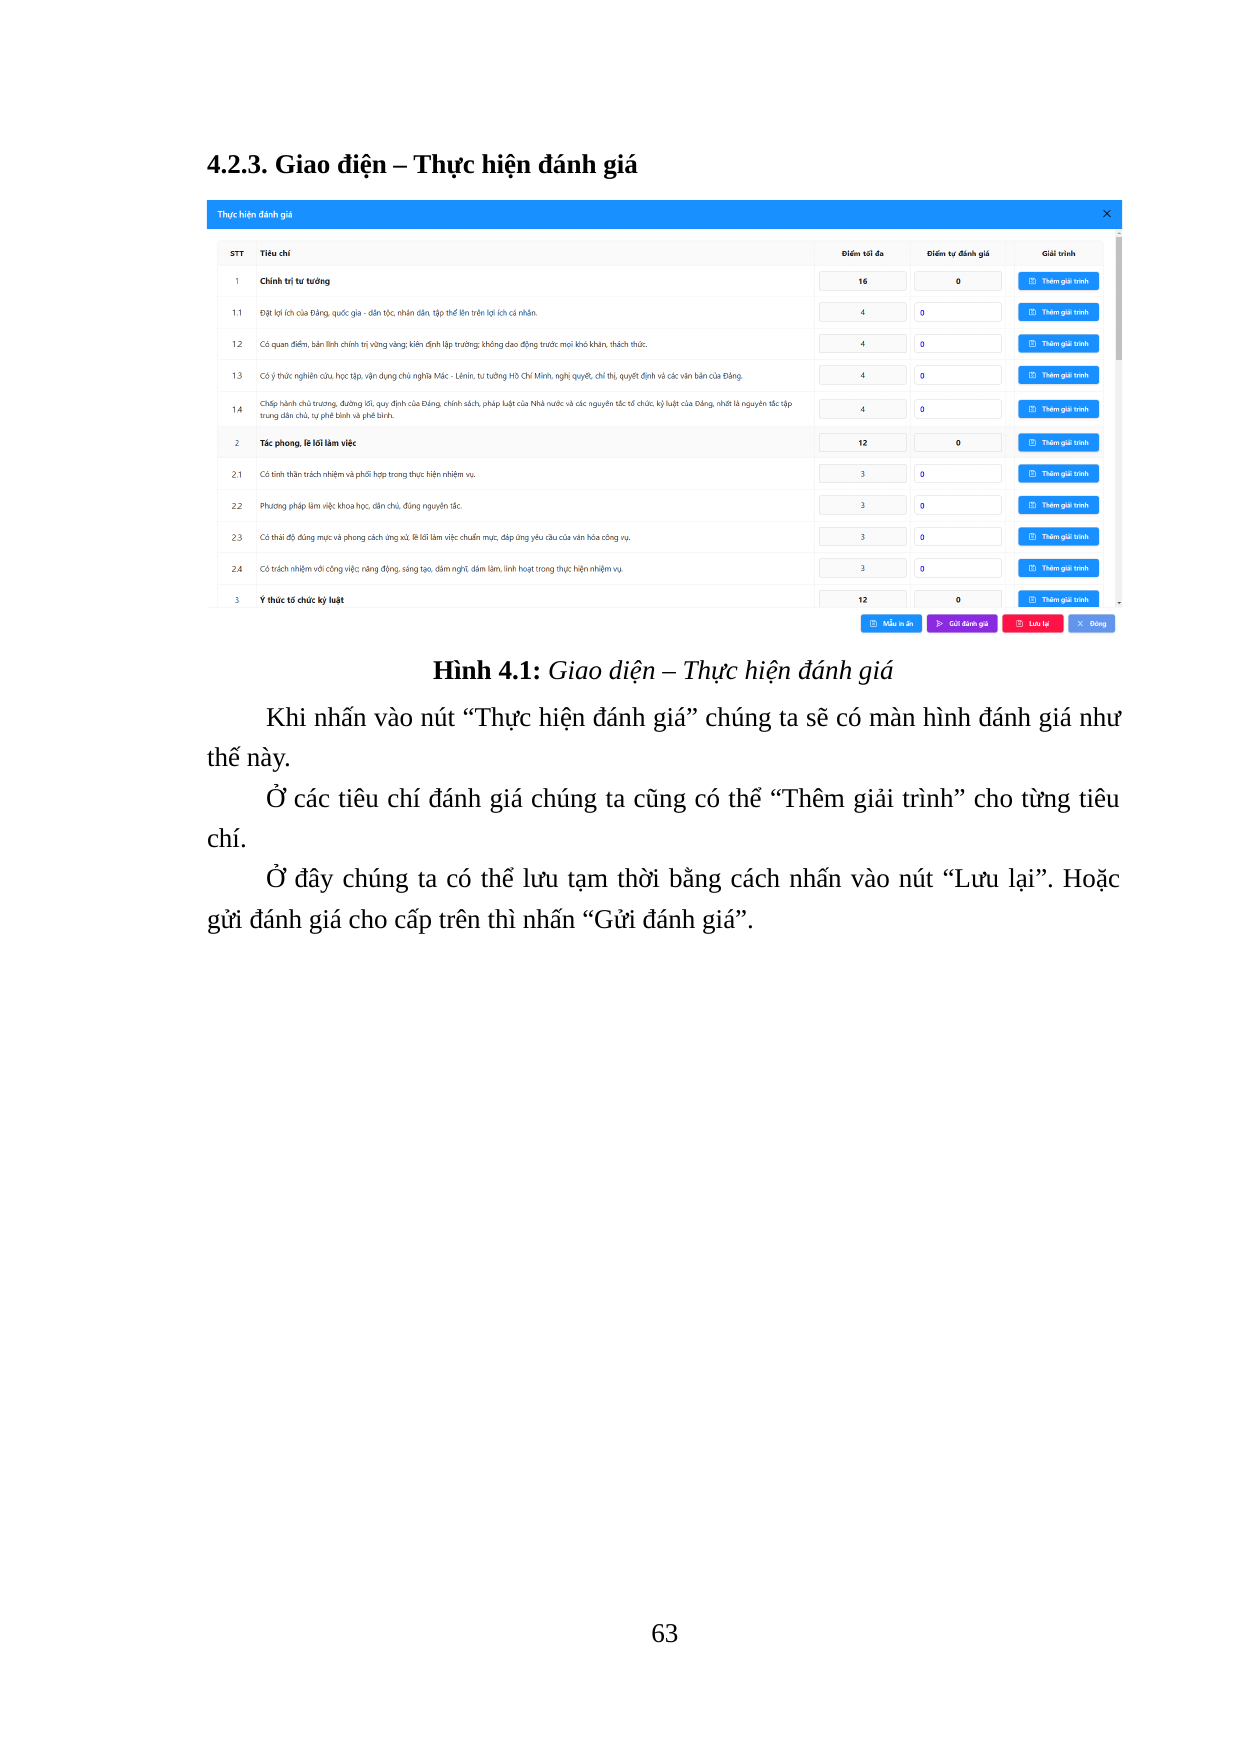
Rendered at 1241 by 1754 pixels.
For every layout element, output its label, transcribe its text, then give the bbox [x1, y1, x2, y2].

picture [206, 200, 1123, 639]
text Ở đây chúng ta có thể lưu tạm thời bằng cách nhấn vào nút “Lưu lại”. Hoặc gửi đánh giá cho cấp trên thì nhấn “Gửi đánh giá”. [207, 863, 1122, 934]
text Khi nhấn vào nút “Thực hiện đánh giá” chúng ta sẽ có màn hình đánh giá như thế này. [207, 701, 1122, 772]
text Giao điện – Thực hiện đánh giá [207, 148, 1122, 179]
text Ở các tiêu chí đánh giá chúng ta cũng có thể “Thêm giải trình” cho từng tiêu chí. [207, 782, 1122, 853]
title Giao diện – Thực hiện đánh giá [207, 654, 1122, 685]
